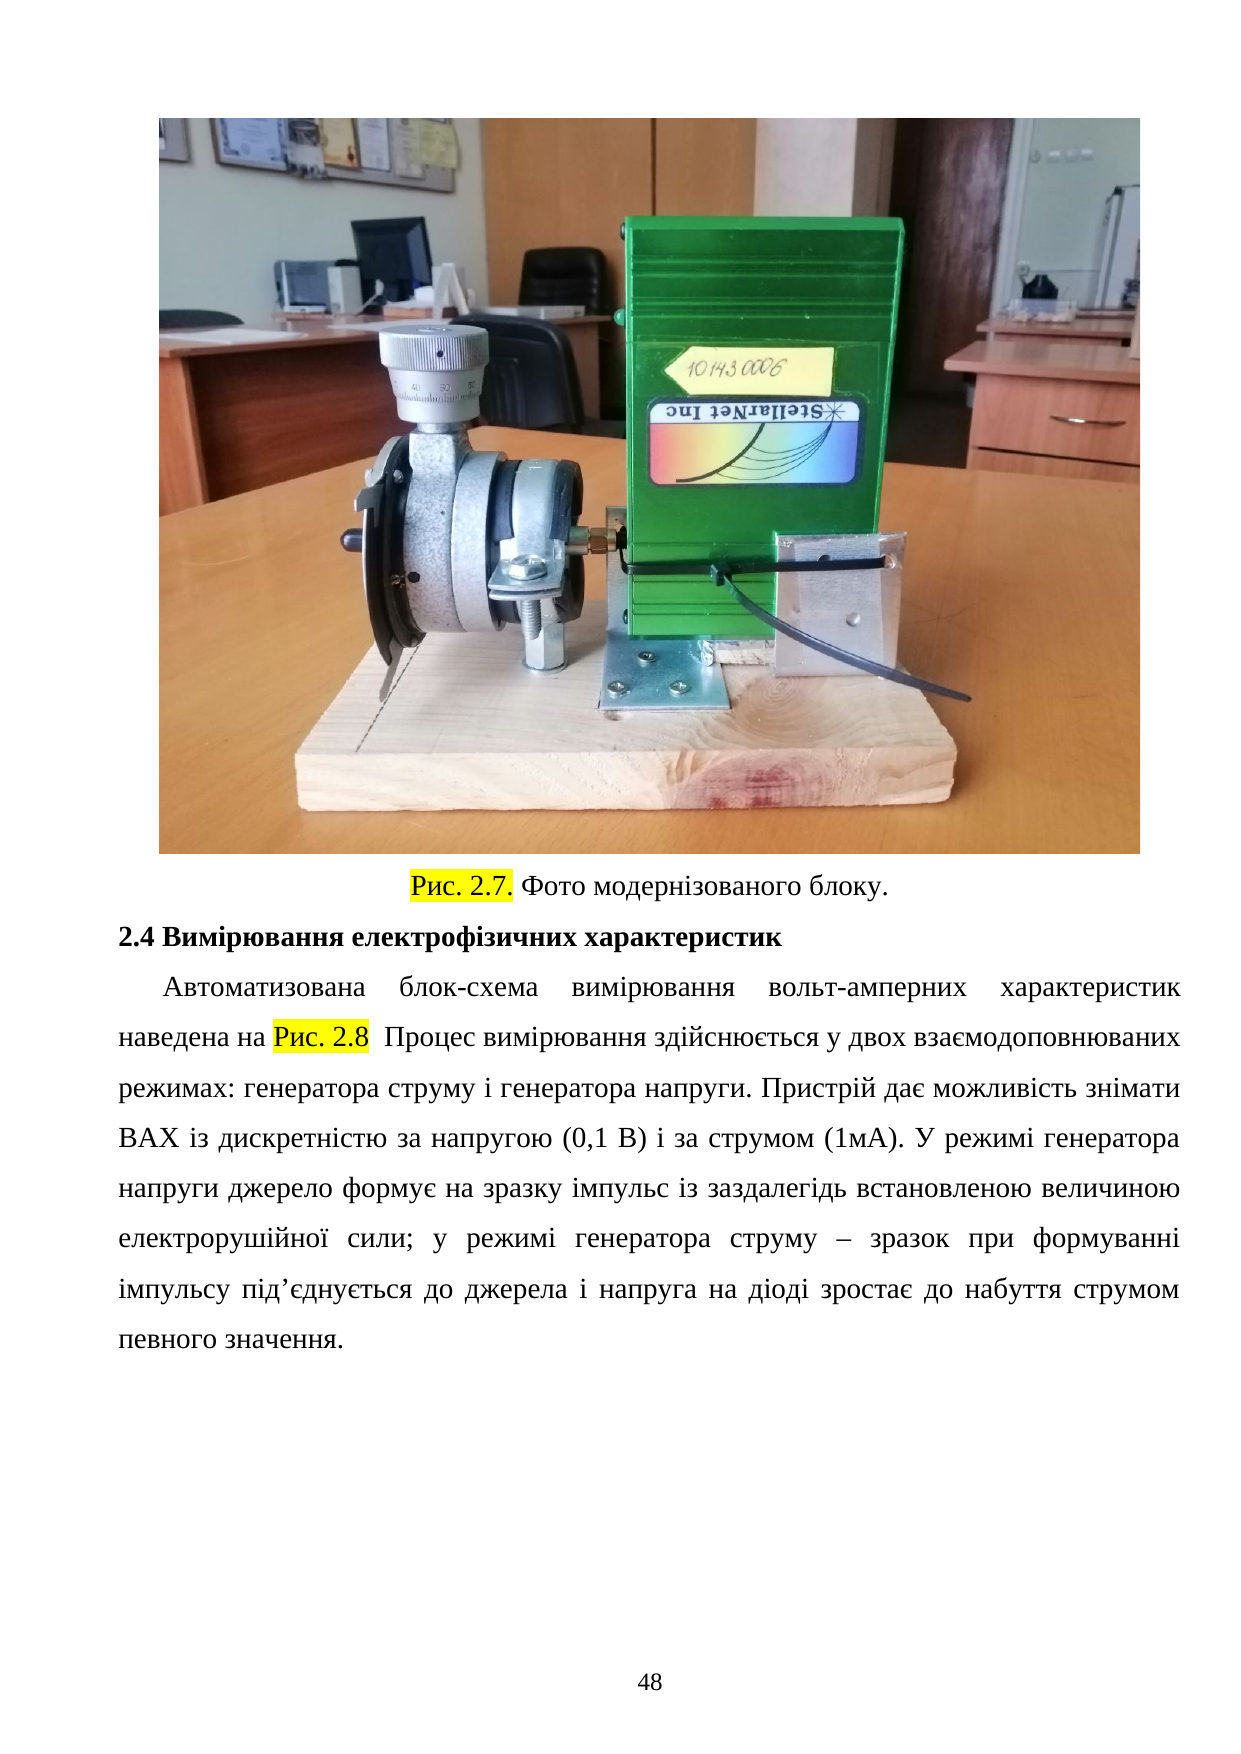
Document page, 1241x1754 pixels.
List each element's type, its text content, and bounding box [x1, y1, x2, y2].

text Рис. 2.7. Фото модернізованого блоку. [118, 868, 1181, 902]
text 2.4 Вимірювання електрофізичних характеристик [118, 919, 1181, 952]
text Автоматизована блок-схема вимірювання вольт-амперних характеристик наведена на Рис. 2.8 Процес вимірювання здійснюється у двох взаємодоповнюваних режимах: генератора струму і генератора напруги. Пристрій дає можливість знімати ВАХ із дискретністю за напругою (0,1 В) і за струмом (1мА). У режимі генератора напруги джерело формує на зразку імпульс із заздалегідь встановленою величиною електрорушійної сили; у режимі генератора струму – зразок при формуванні імпульсу під’єднується до джерела і напруга на діоді зростає до набуття струмом певного значення. [118, 969, 1181, 1355]
picture [159, 118, 1141, 854]
